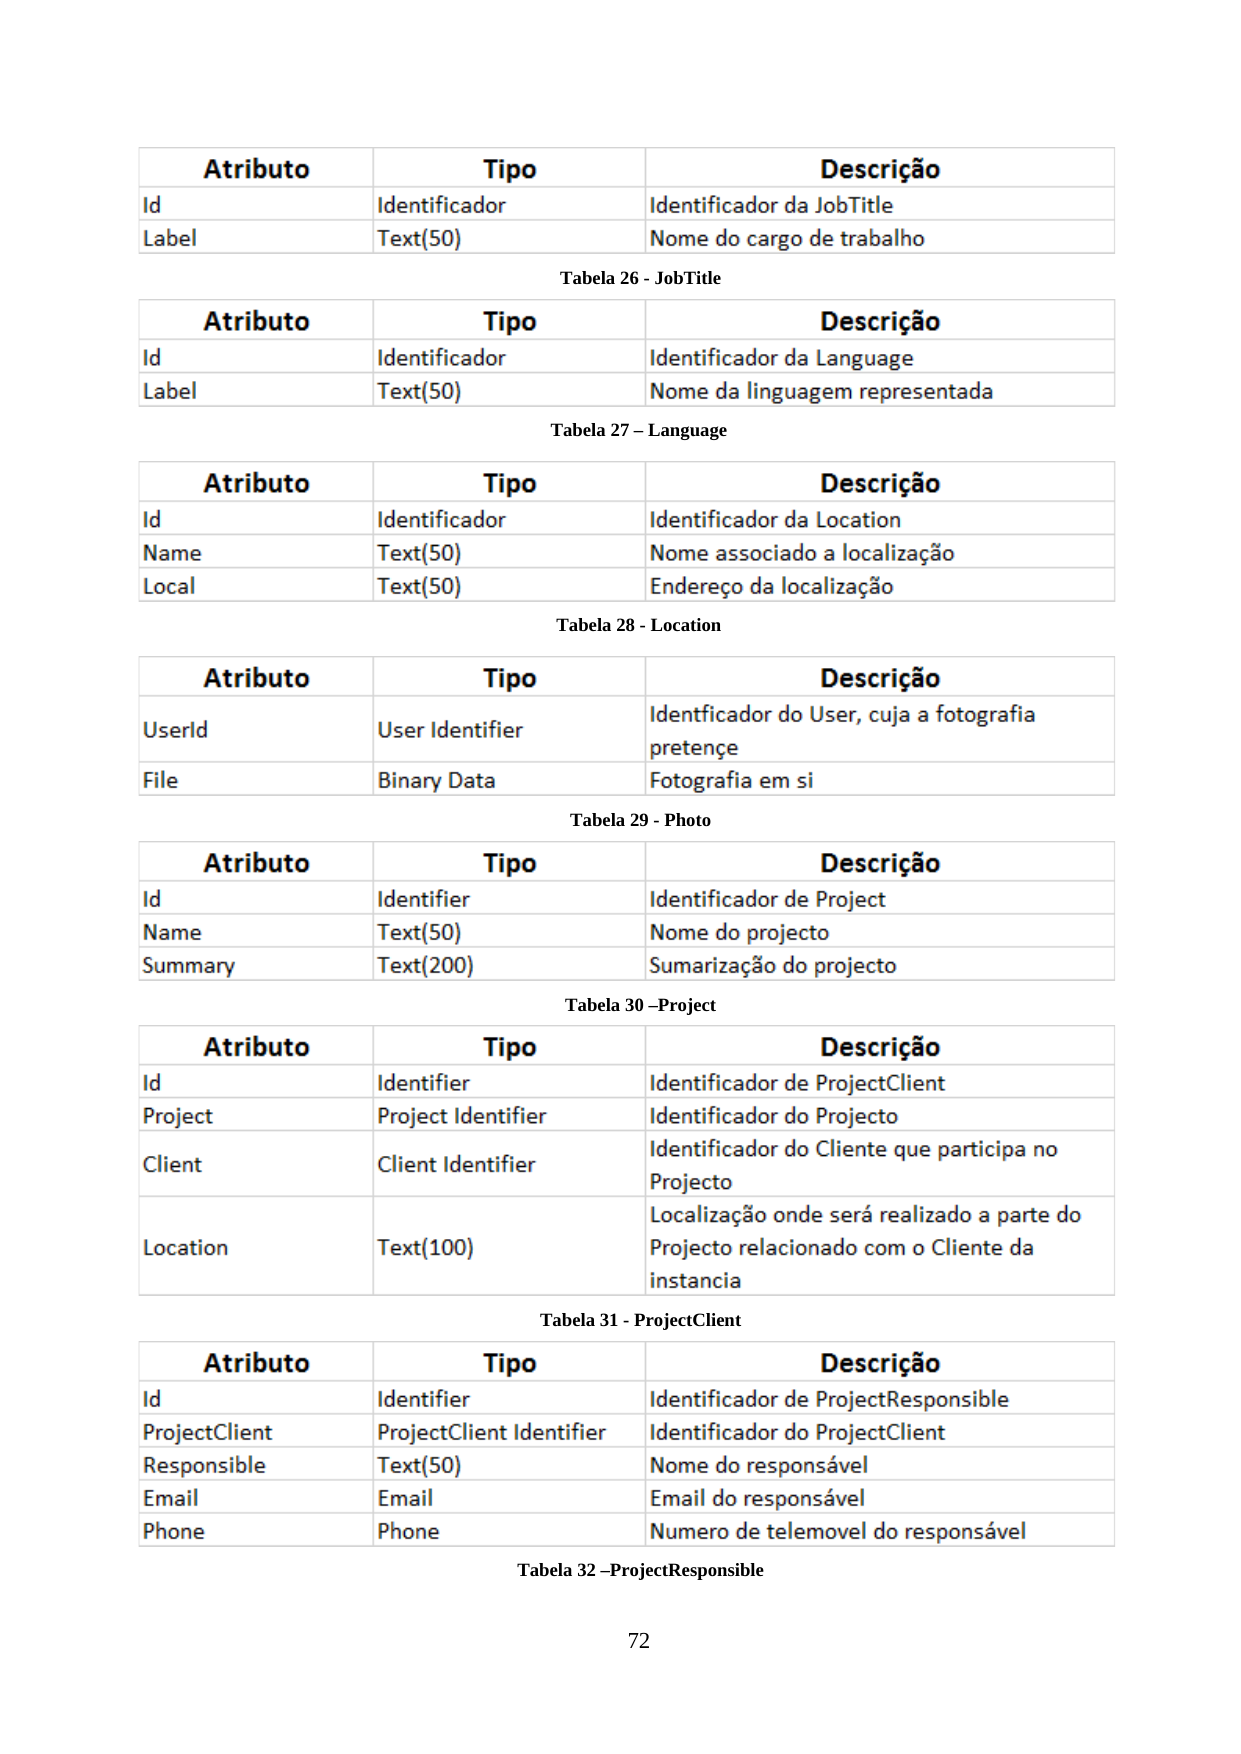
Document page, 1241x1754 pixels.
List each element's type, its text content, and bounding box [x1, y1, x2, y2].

picture [138, 1025, 1116, 1296]
picture [138, 1341, 1116, 1547]
picture [138, 299, 1116, 407]
picture [138, 841, 1116, 981]
picture [138, 461, 1116, 602]
text Tabela 32 –ProjectResponsible [177, 1559, 1063, 1581]
picture [138, 656, 1116, 796]
text Tabela 31 - ProjectClient [177, 1309, 1063, 1331]
text Tabela 29 - Photo [177, 809, 1063, 831]
text Tabela 26 - JobTitle [177, 267, 1063, 288]
text Tabela 30 –Project [177, 993, 1063, 1015]
picture [138, 147, 1116, 254]
